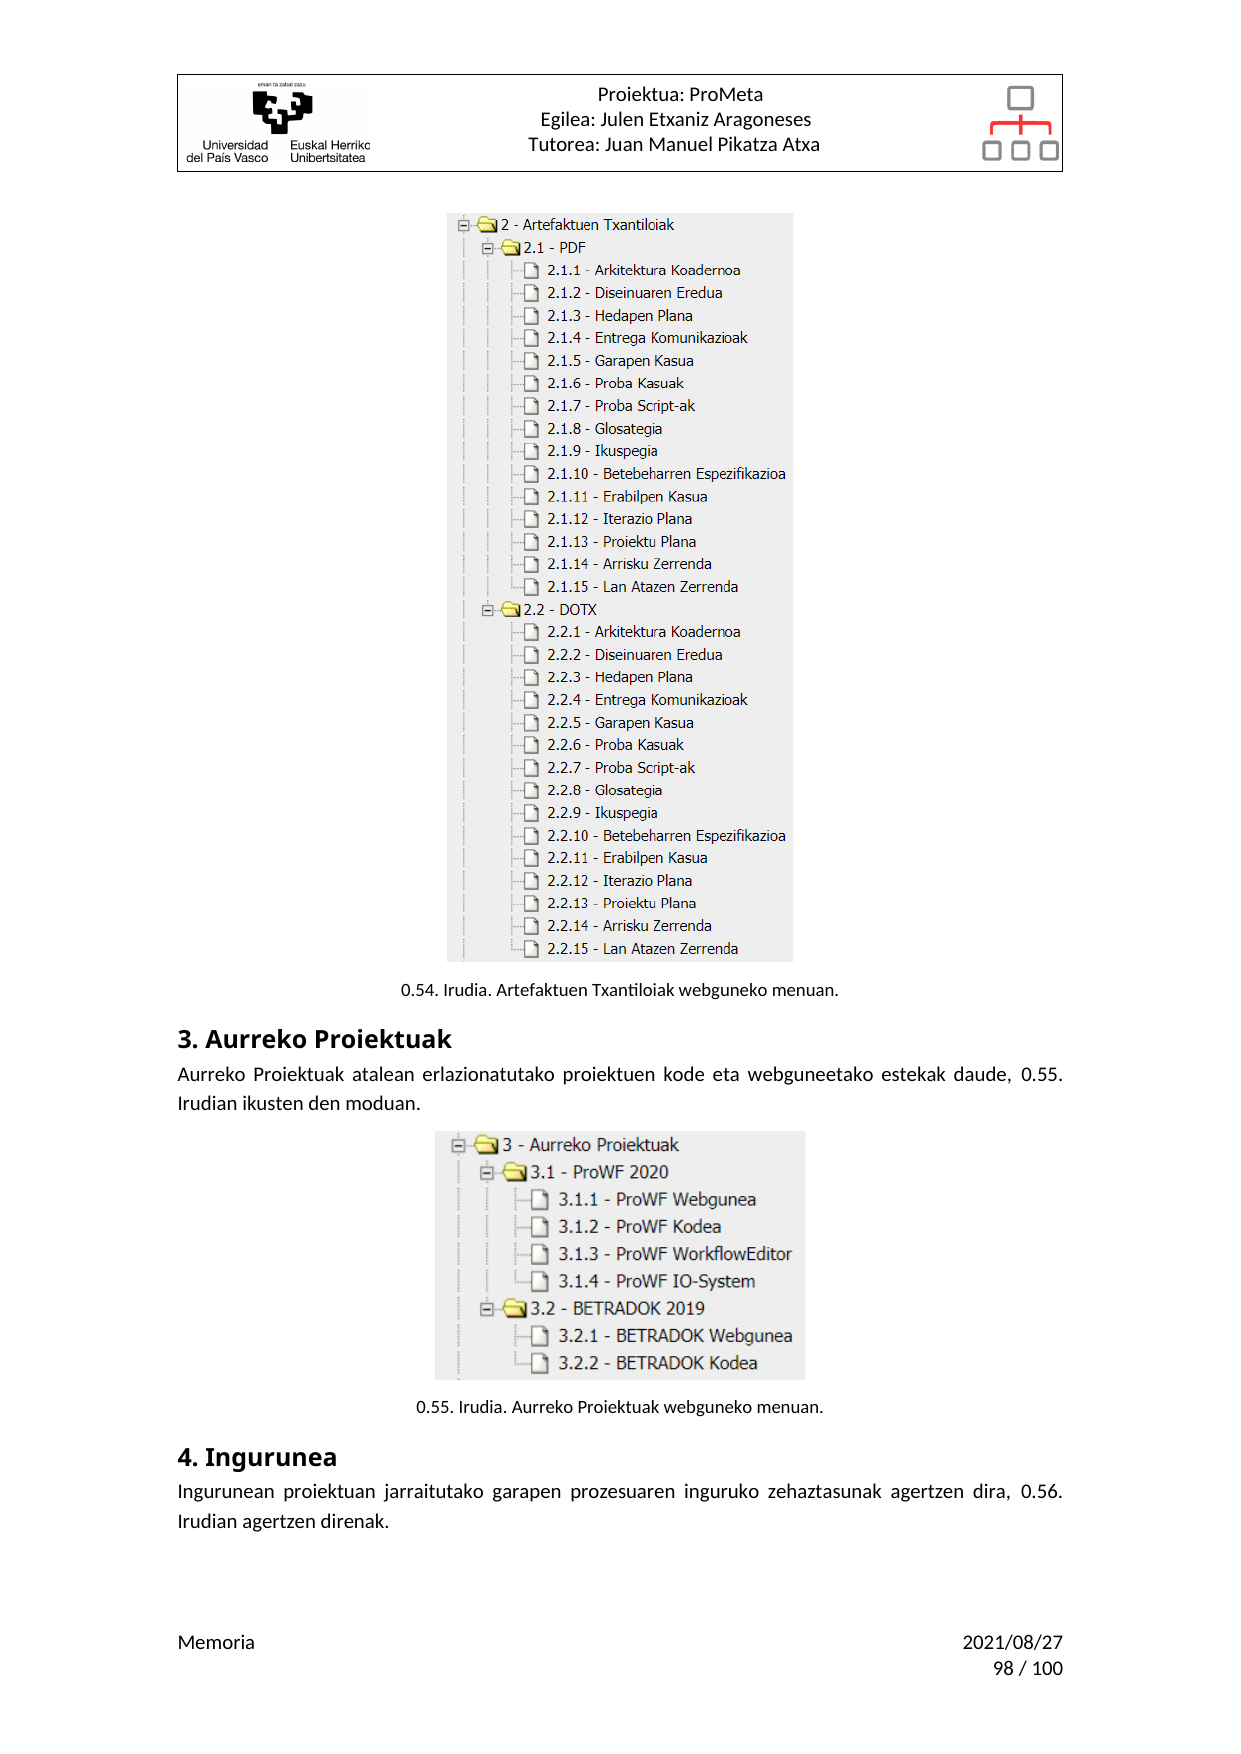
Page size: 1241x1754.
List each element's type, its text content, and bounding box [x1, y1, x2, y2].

picture [182, 81, 370, 162]
subtitle 3. Aurreko Proiektuak [177, 1022, 1063, 1056]
picture [978, 80, 1060, 162]
picture [446, 213, 794, 962]
picture [434, 1131, 806, 1380]
subtitle 4. Ingurunea [177, 1439, 1063, 1473]
